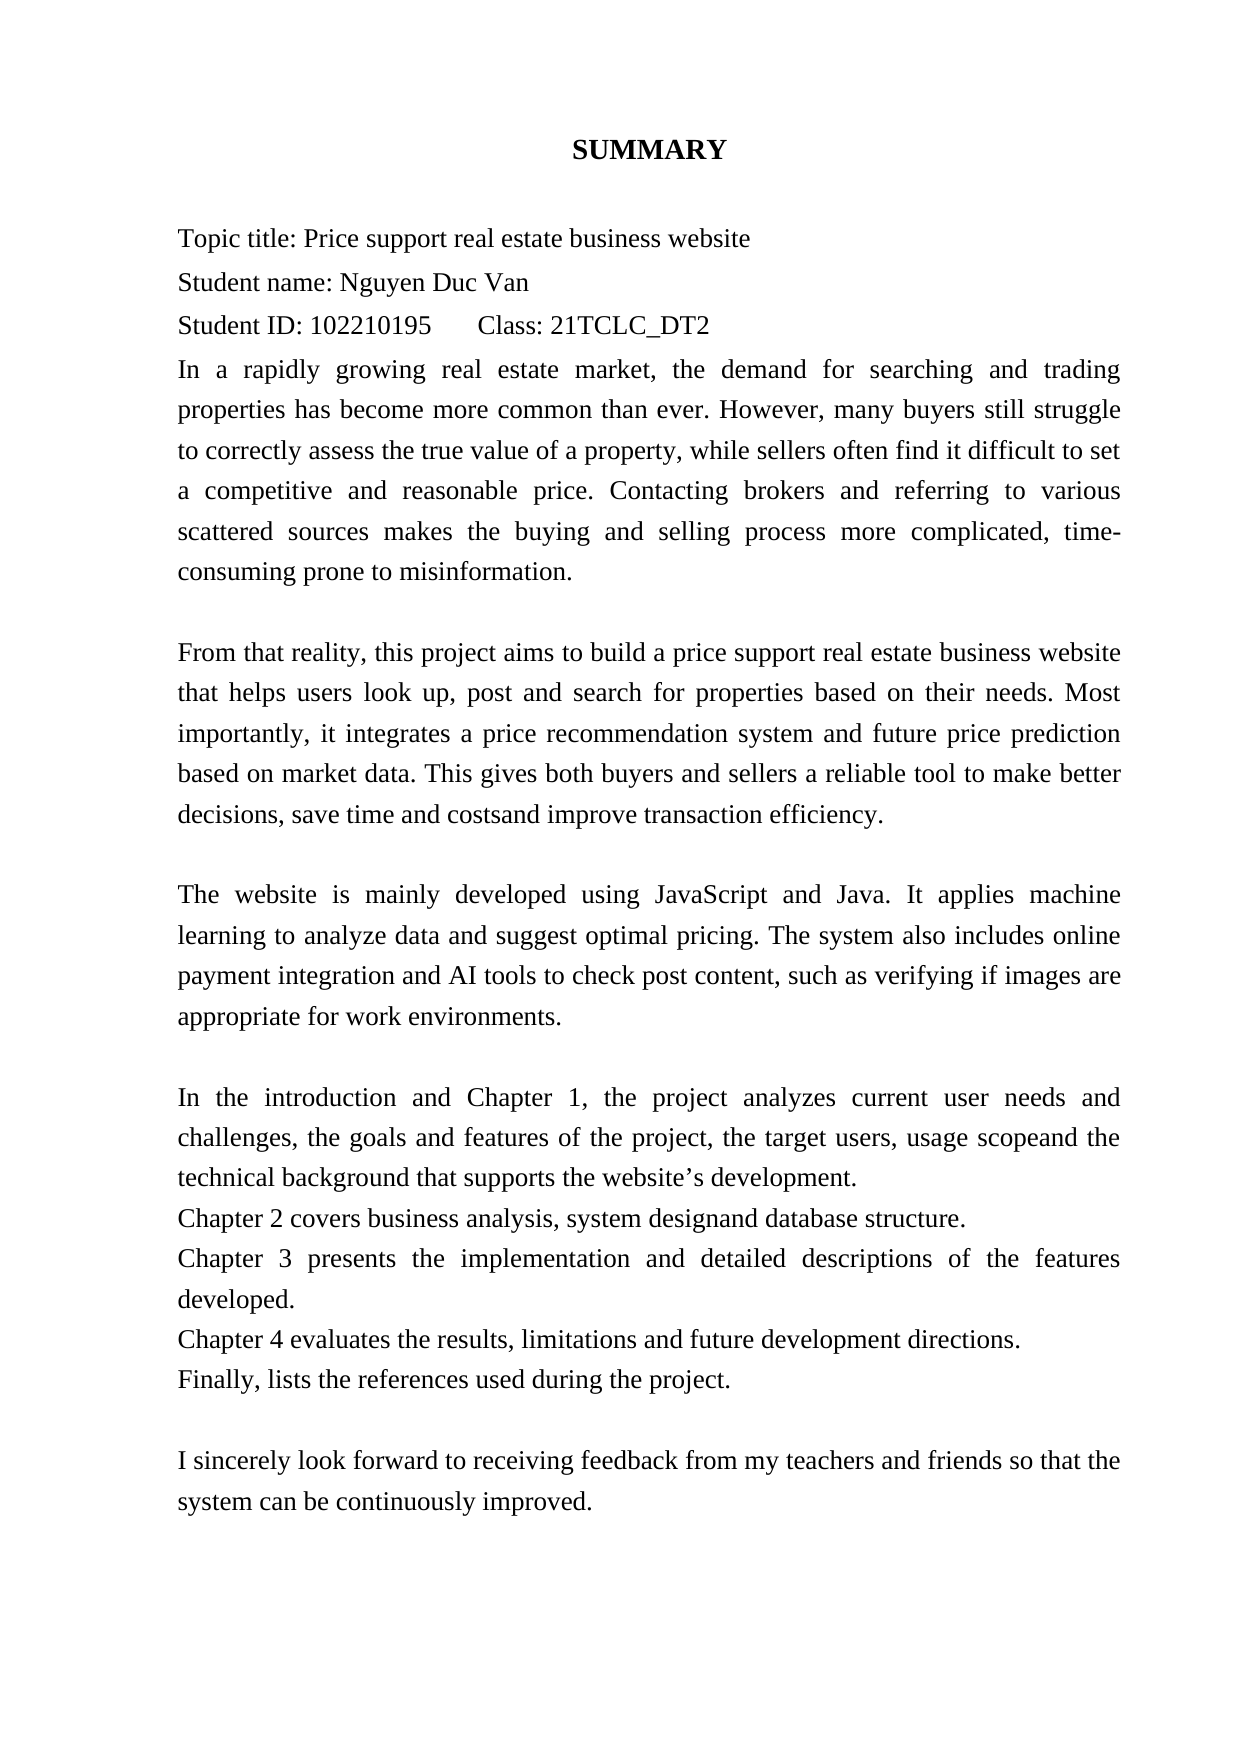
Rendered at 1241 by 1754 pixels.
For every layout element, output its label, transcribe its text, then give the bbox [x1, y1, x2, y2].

text Chapter 3 presents the implementation and detailed descriptions of the features developed. [177, 1242, 1122, 1314]
text I sincerely look forward to receiving feedback from my teachers and friends so that the system can be continuously improved. [177, 1444, 1122, 1516]
text Chapter 4 evaluates the results, limitations and future development directions. [177, 1323, 1122, 1354]
text In the introduction and Chapter 1, the project analyzes current user needs and challenges, the goals and features of the project, the target users, usage scopeand the technical background that supports the website’s development. [177, 1081, 1122, 1193]
text Chapter 2 covers business analysis, system designand database structure. [177, 1202, 1122, 1233]
text Finally, lists the references used during the project. [177, 1363, 1122, 1395]
text The website is mainly developed using JavaScript and Java. It applies machine learning to analyze data and suggest optimal pricing. The system also includes online payment integration and AI tools to check post content, such as verifying if images are appropriate for work environments. [177, 878, 1122, 1031]
subtitle SUMMARY [177, 132, 1122, 166]
text Student ID: 102210195 Class: 21TCLC_DT2 [177, 309, 1122, 341]
text In a rapidly growing real estate market, the demand for searching and trading properties has become more common than ever. However, many buyers still struggle to correctly assess the true value of a property, while sellers often find it difficult to set a competitive and reasonable price. Contacting brokers and referring to various scattered sources makes the buying and selling process more complicated, time-consuming prone to misinformation. [177, 353, 1122, 586]
text From that reality, this project aims to build a price support real estate business website that helps users look up, post and search for properties based on their needs. Most importantly, it integrates a price recommendation system and future price prediction based on market data. This gives both buyers and sellers a reliable tool to make better decisions, save time and costsand improve transaction efficiency. [177, 636, 1122, 829]
text Student name: Nguyen Duc Van [177, 266, 1122, 297]
text Topic title: Price support real estate business website [177, 222, 1122, 253]
